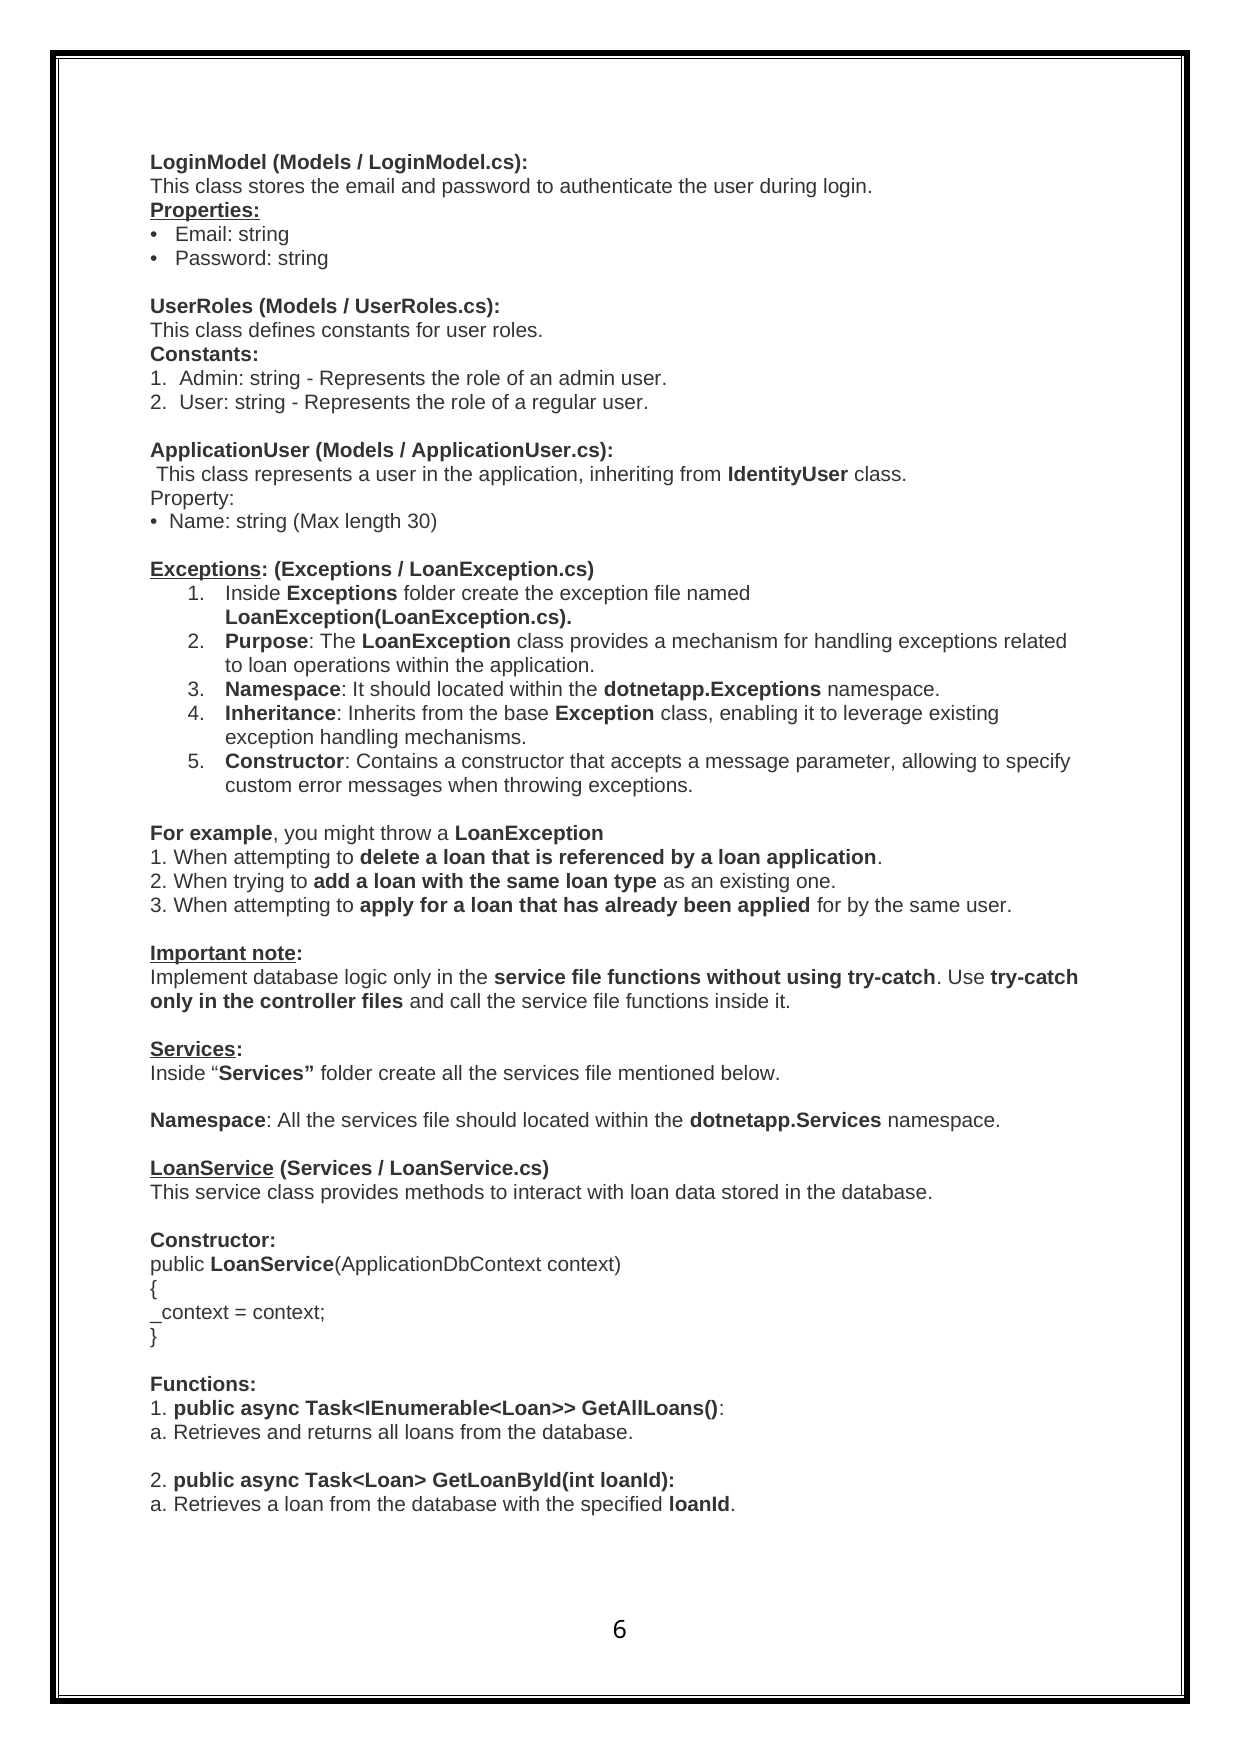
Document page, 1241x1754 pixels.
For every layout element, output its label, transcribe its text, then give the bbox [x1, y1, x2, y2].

text UserRoles (Models / UserRoles.cs): [150, 294, 1090, 318]
text Constants: [150, 342, 1090, 366]
text 2. public async Task<Loan> GetLoanById(int loanId): [150, 1468, 1090, 1492]
text This service class provides methods to interact with loan data stored in the database. [150, 1180, 1090, 1204]
text LoginModel (Models / LoginModel.cs): [150, 150, 1090, 174]
text Inside “Services” folder create all the services file mentioned below. [150, 1060, 1090, 1084]
text Functions: [150, 1372, 1090, 1396]
text 1. When attempting to delete a loan that is referenced by a loan application. [150, 845, 1090, 869]
text • Password: string [150, 246, 1090, 270]
text } [150, 1324, 1090, 1348]
text 1. Admin: string - Represents the role of an admin user. [150, 366, 1090, 389]
text Services: [150, 1036, 1090, 1060]
list Constructor: Contains a constructor that accepts a message parameter, allowing to specify custom error messages when throwing exceptions. [187, 749, 1090, 797]
text { [150, 1276, 1090, 1300]
text Property: [150, 485, 1090, 509]
text This class defines constants for user roles. [150, 318, 1090, 342]
list Namespace: It should located within the dotnetapp.Exceptions namespace. [187, 677, 1090, 701]
text ApplicationUser (Models / ApplicationUser.cs): [150, 437, 1090, 461]
text Constructor: [150, 1228, 1090, 1252]
text Namespace: All the services file should located within the dotnetapp.Services namespace. [150, 1108, 1090, 1132]
text a. Retrieves and returns all loans from the database. [150, 1420, 1090, 1444]
text LoanService (Services / LoanService.cs) [150, 1156, 1090, 1180]
text This class stores the email and password to authenticate the user during login. [150, 174, 1090, 198]
text Properties: [150, 198, 1090, 222]
text Exceptions: (Exceptions / LoanException.cs) [150, 557, 1090, 581]
text a. Retrieves a loan from the database with the specified loanId. [150, 1492, 1090, 1516]
text • Name: string (Max length 30) [150, 509, 1090, 533]
text 1. public async Task<IEnumerable<Loan>> GetAllLoans(): [150, 1396, 1090, 1420]
text 2. When trying to add a loan with the same loan type as an existing one. [150, 869, 1090, 893]
text 3. When attempting to apply for a loan that has already been applied for by the same user. [150, 893, 1090, 917]
text Implement database logic only in the service file functions without using try-catch. Use try-catch only in the controller files and call the service file functions inside it. [150, 964, 1090, 1012]
text 2. User: string - Represents the role of a regular user. [150, 389, 1090, 413]
text _context = context; [150, 1300, 1090, 1324]
text Important note: [150, 941, 1090, 964]
list Inheritance: Inherits from the base Exception class, enabling it to leverage existing exception handling mechanisms. [187, 701, 1090, 749]
list Purpose: The LoanException class provides a mechanism for handling exceptions related to loan operations within the application. [187, 629, 1090, 677]
list Inside Exceptions folder create the exception file named LoanException(LoanException.cs). [187, 581, 1090, 629]
text This class represents a user in the application, inheriting from IdentityUser class. [150, 461, 1090, 485]
text For example, you might throw a LoanException [150, 821, 1090, 845]
text • Email: string [150, 222, 1090, 246]
text public LoanService(ApplicationDbContext context) [150, 1252, 1090, 1276]
